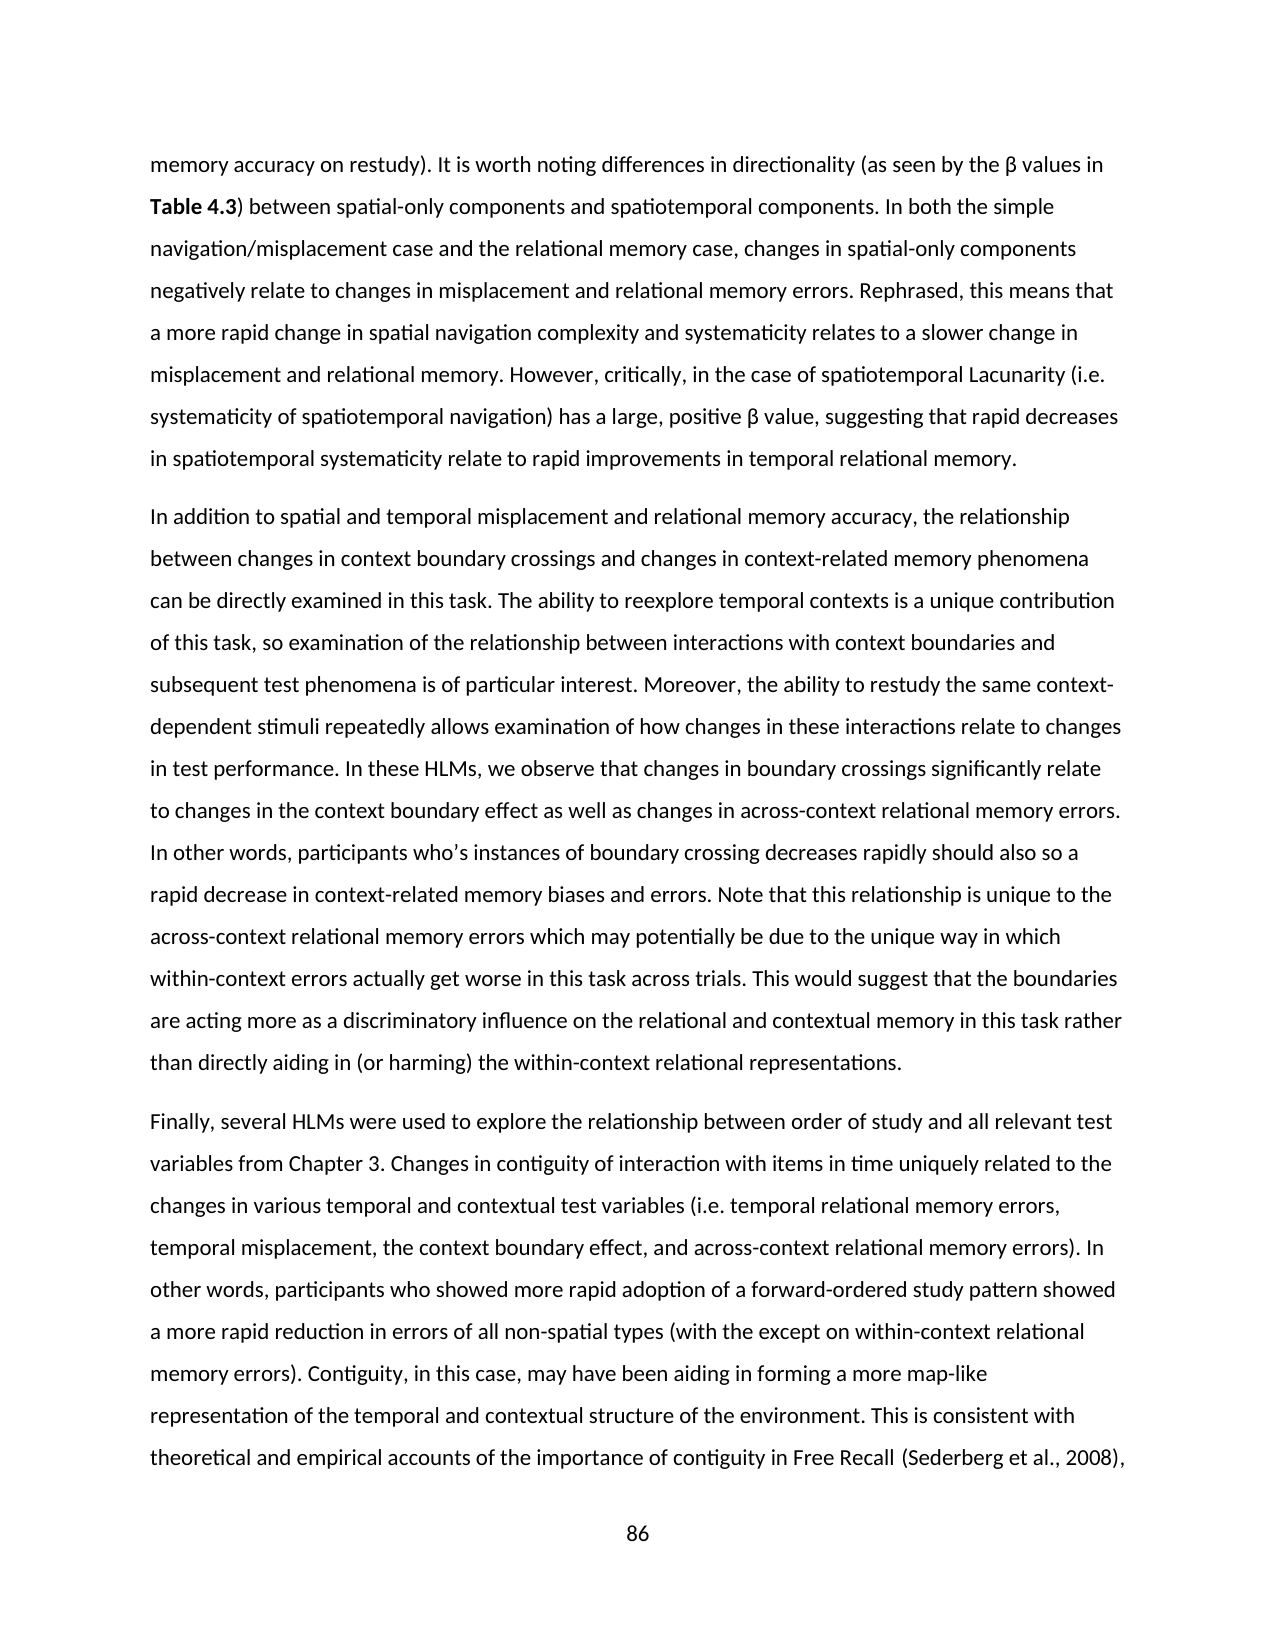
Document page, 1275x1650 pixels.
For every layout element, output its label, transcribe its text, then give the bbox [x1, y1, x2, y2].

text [150, 1107, 1125, 1471]
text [150, 150, 1125, 472]
text In addition to spatial and temporal misplacement and relational memory accuracy, the relationship between changes in context boundary crossings and changes in context-related memory phenomena can be directly examined in this task. The ability to reexplore temporal contexts is a unique contribution of this task, so examination of the relationship between interactions with context boundaries and subsequent test phenomena is of particular interest. Moreover, the ability to restudy the same context-dependent stimuli repeatedly allows examination of how changes in these interactions relate to changes in test performance. In these HLMs, we observe that changes in boundary crossings significantly relate to changes in the context boundary effect as well as changes in across-context relational memory errors. In other words, participants who’s instances of boundary crossing decreases rapidly should also so a rapid decrease in context-related memory biases and errors. Note that this relationship is unique to the across-context relational memory errors which may potentially be due to the unique way in which within-context errors actually get worse in this task across trials. This would suggest that the boundaries are acting more as a discriminatory influence on the relational and contextual memory in this task rather than directly aiding in (or harming) the within-context relational representations. [150, 502, 1125, 1076]
